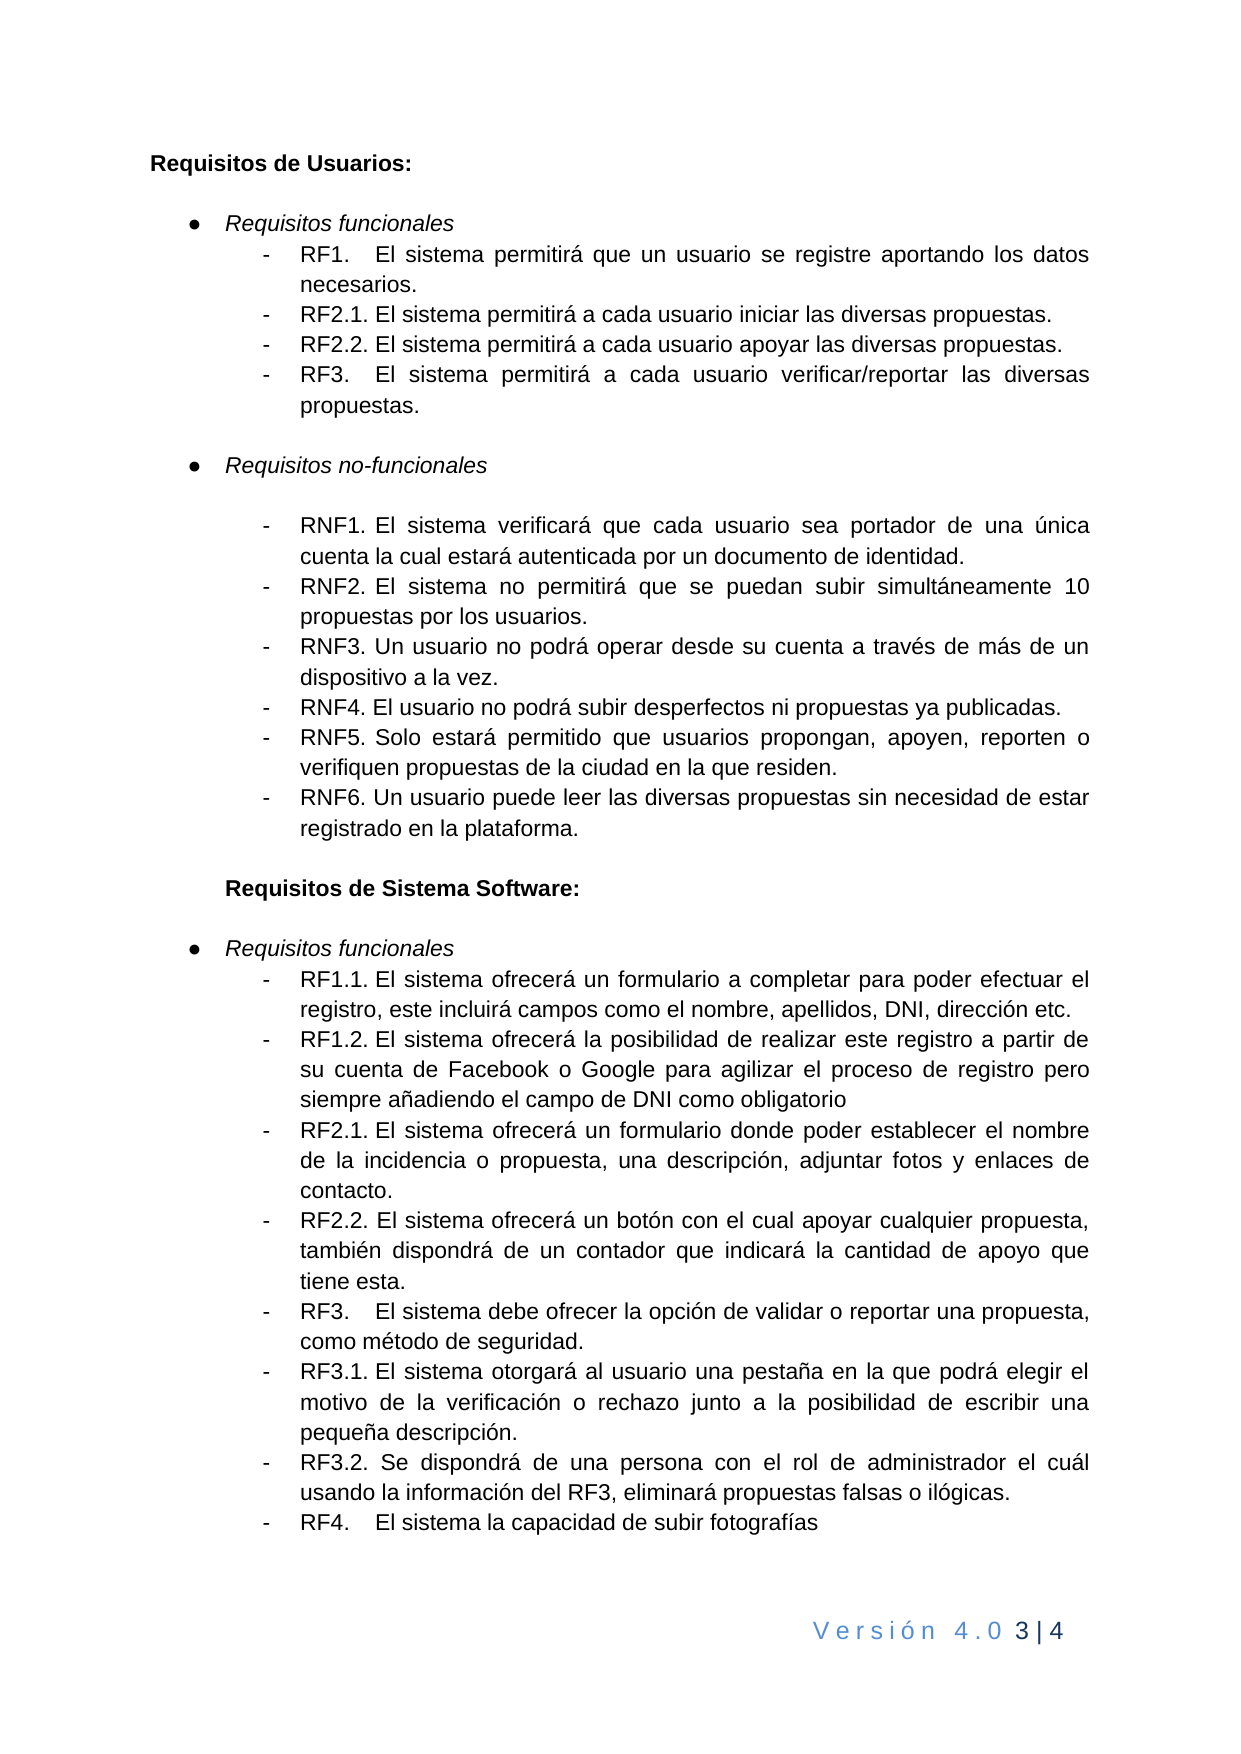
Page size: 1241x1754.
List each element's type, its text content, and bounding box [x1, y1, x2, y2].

list RF3.1. El sistema otorgará al usuario una pestaña en la que podrá elegir el motivo de la verificación o rechazo junto a la posibilidad de escribir una pequeña descripción. [262, 1358, 1090, 1445]
list RF3. El sistema permitirá a cada usuario verificar/reportar las diversas propuestas. [262, 361, 1090, 418]
list RF1.1. El sistema ofrecerá un formulario a completar para poder efectuar el registro, este incluirá campos como el nombre, apellidos, DNI, dirección etc. [262, 966, 1090, 1022]
list RF2.2. El sistema ofrecerá un botón con el cual apoyar cualquier propuesta, también dispondrá de un contador que indicará la cantidad de apoyo que tiene esta. [262, 1207, 1090, 1294]
list RF1. El sistema permitirá que un usuario se registre aportando los datos necesarios. [262, 241, 1090, 297]
list RNF6. Un usuario puede leer las diversas propuestas sin necesidad de estar registrado en la plataforma. [262, 784, 1090, 841]
list RF2.1. El sistema ofrecerá un formulario donde poder establecer el nombre de la incidencia o propuesta, una descripción, adjuntar fotos y enlaces de contacto. [262, 1117, 1090, 1203]
list Requisitos funcionales [187, 935, 1090, 962]
list RF3. El sistema debe ofrecer la opción de validar o reportar una propuesta, como método de seguridad. [262, 1298, 1090, 1354]
list RF1.2. El sistema ofrecerá la posibilidad de realizar este registro a partir de su cuenta de Facebook o Google para agilizar el proceso de registro pero siempre añadiendo el campo de DNI como obligatorio [262, 1026, 1090, 1113]
list RNF2. El sistema no permitirá que se puedan subir simultáneamente 10 propuestas por los usuarios. [262, 573, 1090, 629]
list RNF4. El usuario no podrá subir desperfectos ni propuestas ya publicadas. [262, 694, 1090, 720]
list RF2.2. El sistema permitirá a cada usuario apoyar las diversas propuestas. [262, 331, 1090, 358]
list RNF1. El sistema verificará que cada usuario sea portador de una única cuenta la cual estará autenticada por un documento de identidad. [262, 512, 1090, 569]
list Requisitos no-funcionales [187, 452, 1090, 478]
list RF4. El sistema la capacidad de subir fotografías [262, 1509, 1090, 1536]
list RNF5. Solo estará permitido que usuarios propongan, apoyen, reporten o verifiquen propuestas de la ciudad en la que residen. [262, 724, 1090, 781]
list RF2.1. El sistema permitirá a cada usuario iniciar las diversas propuestas. [262, 301, 1090, 327]
list RF3.2. Se dispondrá de una persona con el rol de administrador el cuál usando la información del RF3, eliminará propuestas falsas o ilógicas. [262, 1449, 1090, 1506]
text Requisitos de Sistema Software: [225, 875, 1090, 901]
list Requisitos funcionales [187, 210, 1090, 237]
list RNF3. Un usuario no podrá operar desde su cuenta a través de más de un dispositivo a la vez. [262, 633, 1090, 690]
text Requisitos de Usuarios: [150, 150, 1090, 176]
